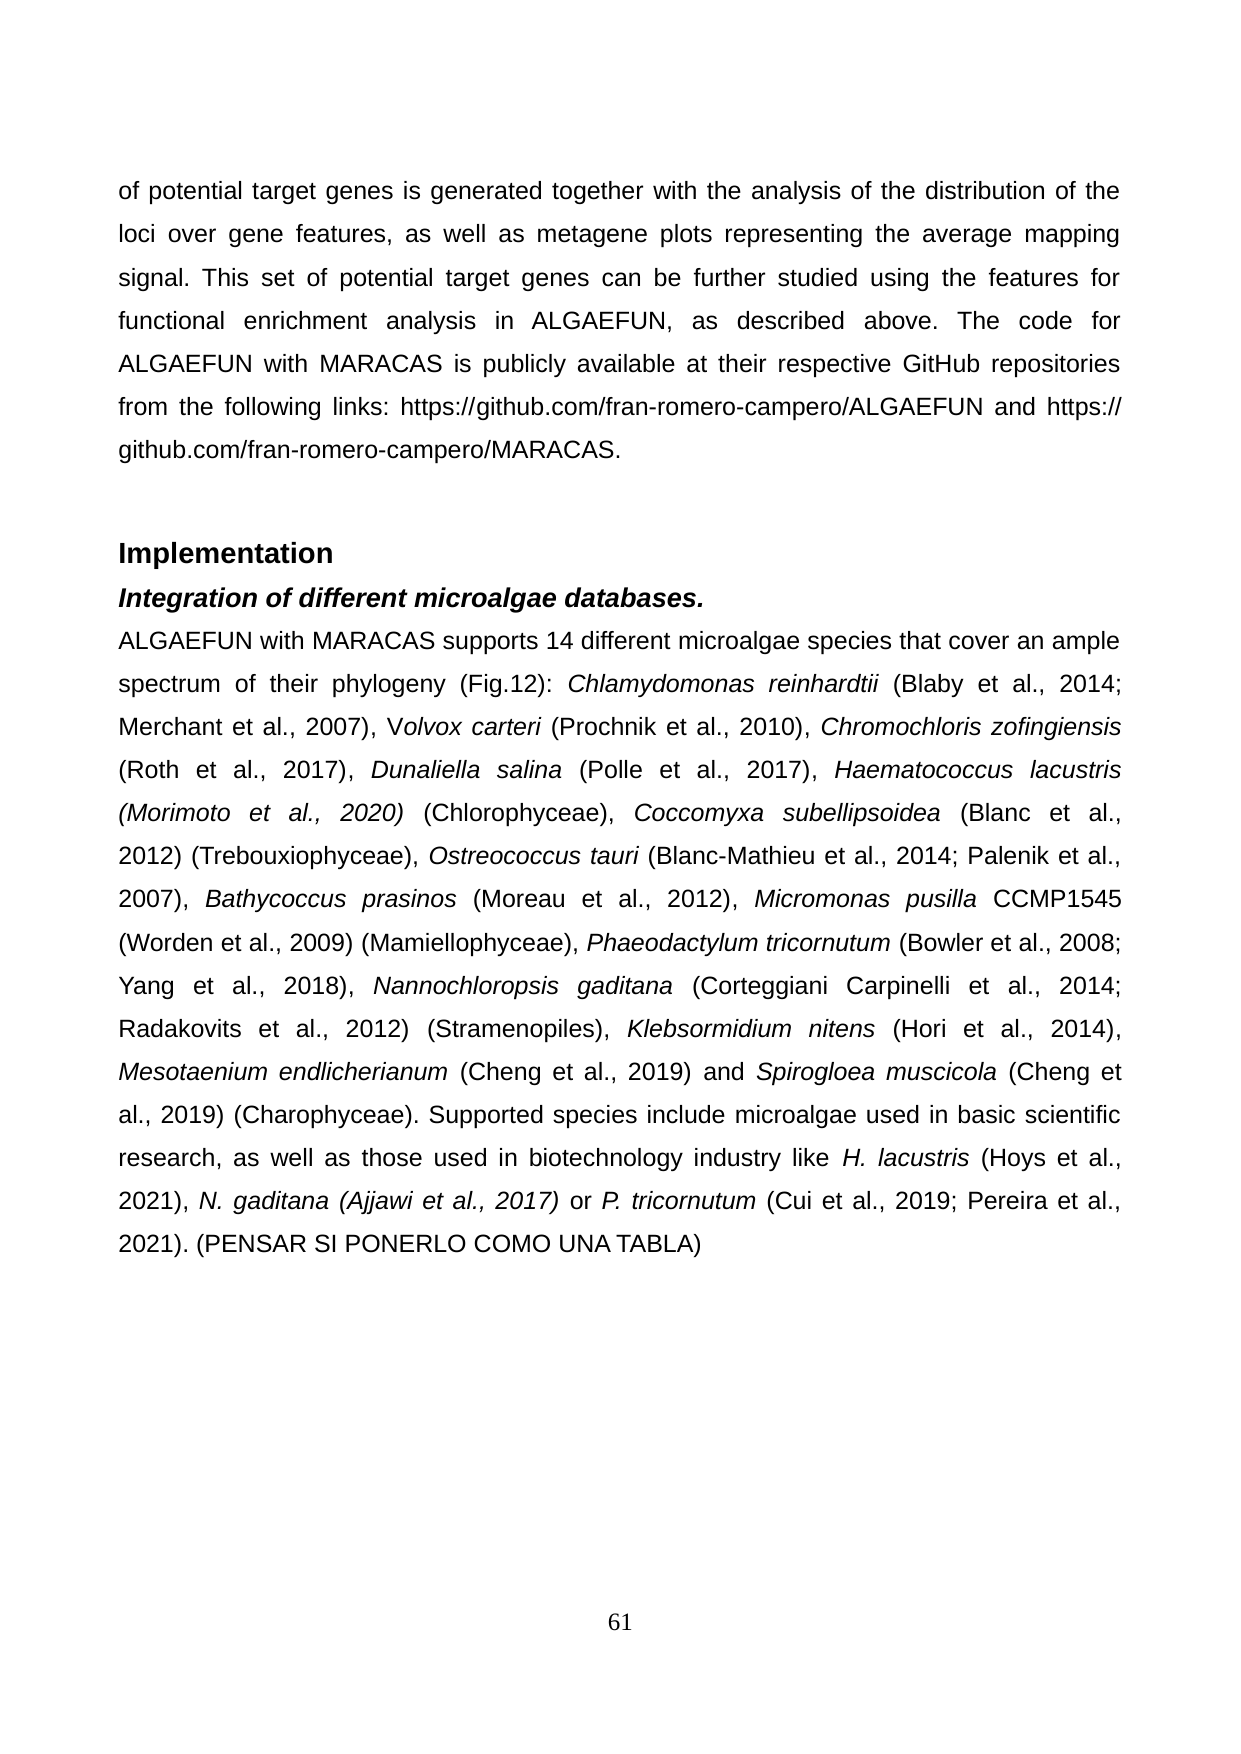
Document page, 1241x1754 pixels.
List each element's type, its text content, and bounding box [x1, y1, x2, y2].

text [118, 176, 1122, 464]
subtitle Integration of different microalgae databases. [118, 582, 1122, 613]
text ALGAEFUN with MARACAS supports 14 different microalgae species that cover an ample spectrum of their phylogeny (Fig.12): Chlamydomonas reinhardtii (Blaby et al., 2014; Merchant et al., 2007)⁠, Volvox carteri (Prochnik et al., 2010)⁠, Chromochloris zofingiensis (Roth et al., 2017)⁠, Dunaliella salina (Polle et al., 2017)⁠, Haematococcus lacustris (Morimoto et al., 2020)⁠ (Chlorophyceae), Coccomyxa subellipsoidea (Blanc et al., 2012)⁠ (Trebouxiophyceae), Ostreococcus tauri (Blanc-Mathieu et al., 2014; Palenik et al., 2007)⁠, Bathycoccus prasinos (Moreau et al., 2012)⁠, Micromonas pusilla CCMP1545 (Worden et al., 2009)⁠ (Mamiellophyceae), Phaeodactylum tricornutum (Bowler et al., 2008; Yang et al., 2018)⁠, Nannochloropsis gaditana (Corteggiani Carpinelli et al., 2014; Radakovits et al., 2012)⁠ (Stramenopiles), Klebsormidium nitens (Hori et al., 2014)⁠, Mesotaenium endlicherianum (Cheng et al., 2019)⁠ and Spirogloea muscicola (Cheng et al., 2019)⁠ (Charophyceae). Supported species include microalgae used in basic scientific research, as well as those used in biotechnology industry like H. lacustris (Hoys et al., 2021)⁠, N. gaditana (Ajjawi et al., 2017)⁠ or P. tricornutum (Cui et al., 2019; Pereira et al., 2021)⁠. (PENSAR SI PONERLO COMO UNA TABLA) [118, 626, 1122, 1258]
subtitle Implementation [118, 536, 1122, 569]
